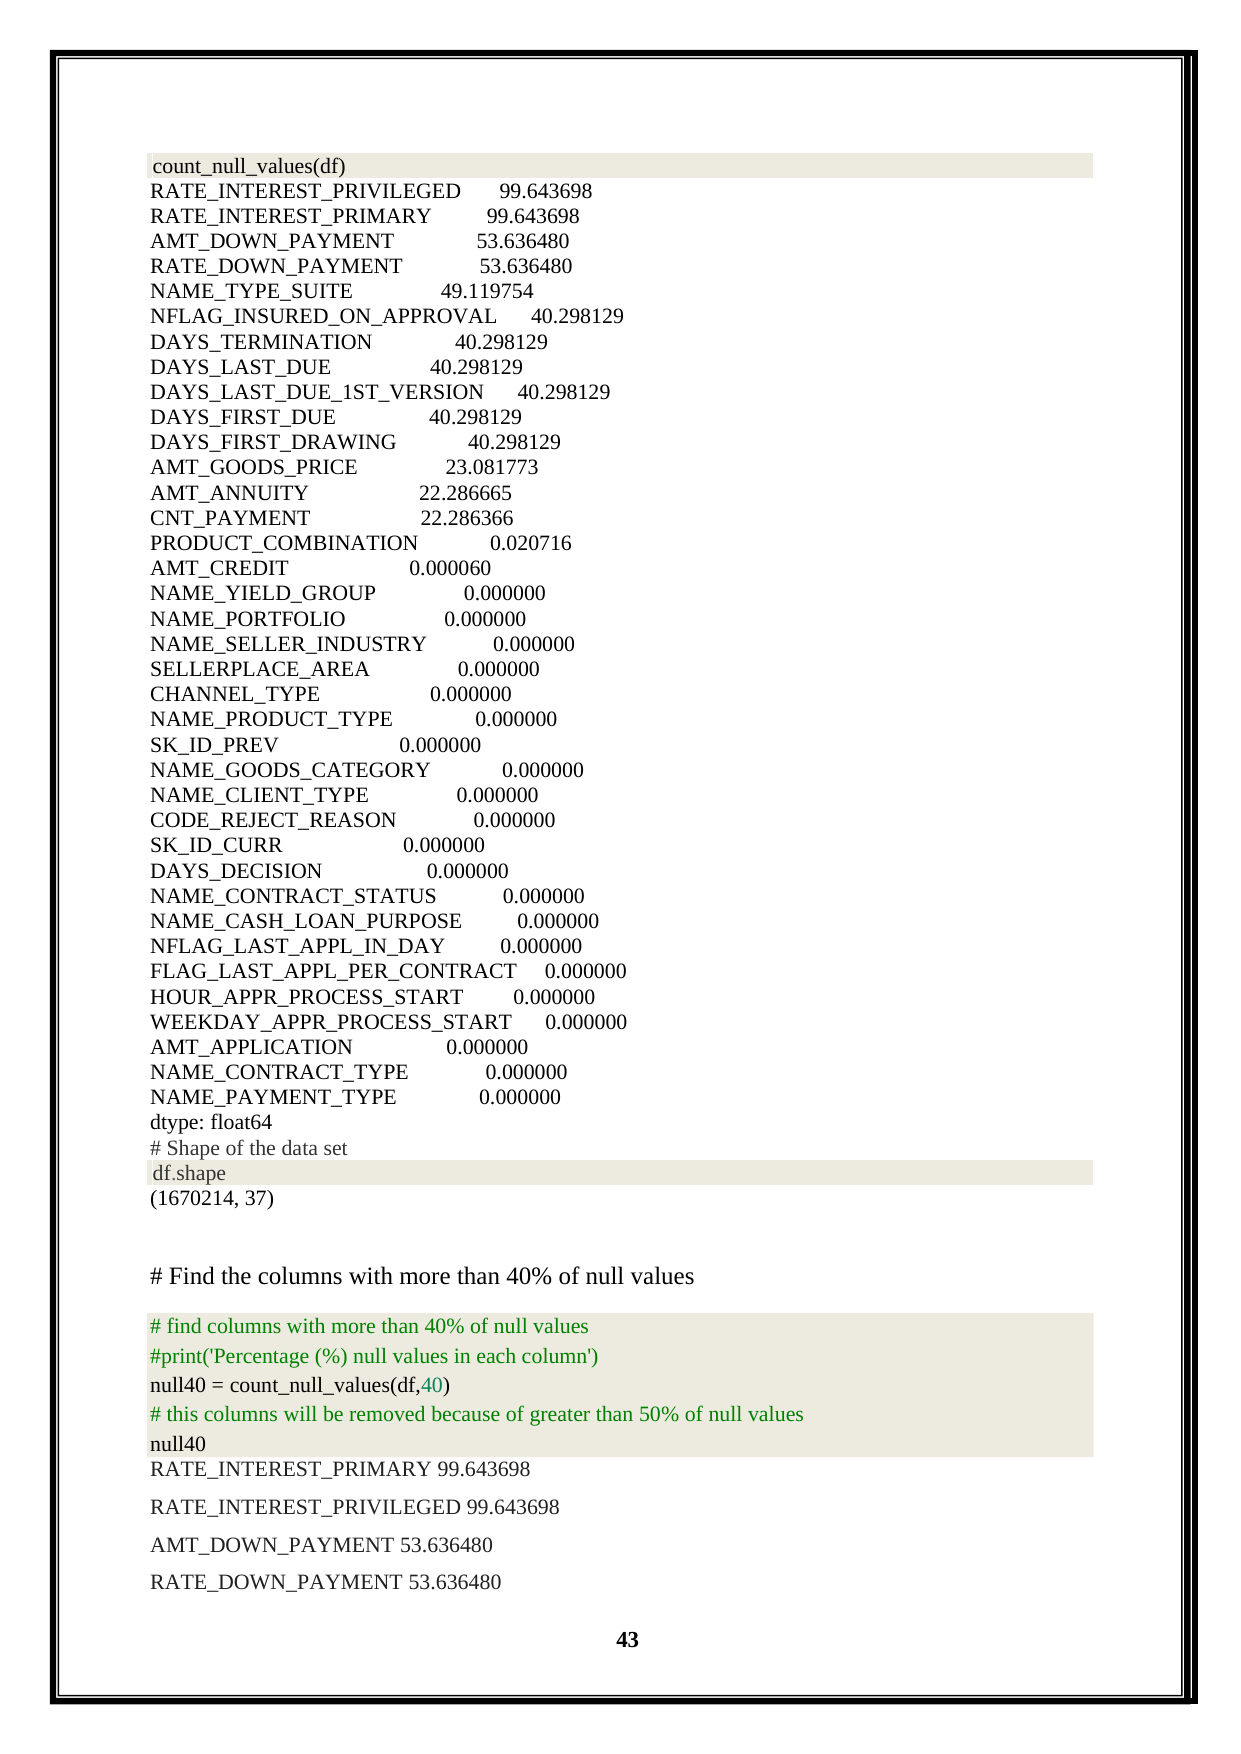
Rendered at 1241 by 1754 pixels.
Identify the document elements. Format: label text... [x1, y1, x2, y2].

text AMT_DOWN_PAYMENT 53.636480 [150, 228, 1192, 253]
text NAME_PORTFOLIO 0.000000 [150, 606, 1192, 631]
text df.shape (1670214, 37) [147, 1160, 1094, 1211]
text CNT_PAYMENT 22.286366 [150, 505, 1192, 530]
text NAME_PRODUCT_TYPE 0.000000 [150, 707, 1192, 732]
text DAYS_LAST_DUE 40.298129 [150, 354, 1192, 379]
text count_null_values(df) RATE_INTEREST_PRIVILEGED 99.643698 [147, 153, 1094, 203]
text NAME_YIELD_GROUP 0.000000 [150, 581, 1192, 606]
text AMT_DOWN_PAYMENT 53.636480 [150, 1532, 1192, 1557]
text RATE_DOWN_PAYMENT 53.636480 [150, 253, 1192, 278]
text DAYS_LAST_DUE_1ST_VERSION 40.298129 [150, 379, 1192, 404]
text NAME_CLIENT_TYPE 0.000000 [150, 782, 1192, 807]
text NAME_PAYMENT_TYPE 0.000000 [150, 1085, 1192, 1110]
text RATE_DOWN_PAYMENT 53.636480 [150, 1569, 1192, 1594]
text RATE_INTEREST_PRIVILEGED 99.643698 [150, 1494, 1192, 1519]
text DAYS_DECISION 0.000000 [150, 858, 1192, 883]
text DAYS_FIRST_DRAWING 40.298129 [150, 430, 1192, 455]
text CODE_REJECT_REASON 0.000000 [150, 807, 1192, 833]
text CHANNEL_TYPE 0.000000 [150, 682, 1192, 707]
text # Shape of the data set [150, 1135, 1192, 1160]
text # Find the columns with more than 40% of null values [150, 1261, 1192, 1289]
text dtype: float64 [150, 1110, 1192, 1135]
text NFLAG_INSURED_ON_APPROVAL 40.298129 [150, 303, 1192, 329]
text WEEKDAY_APPR_PROCESS_START 0.000000 [150, 1009, 1192, 1034]
text NAME_CONTRACT_TYPE 0.000000 [150, 1059, 1192, 1084]
text HOUR_APPR_PROCESS_START 0.000000 [150, 984, 1192, 1009]
text RATE_INTEREST_PRIMARY 99.643698 [150, 1311, 1192, 1481]
text NAME_SELLER_INDUSTRY 0.000000 [150, 631, 1192, 656]
text AMT_CREDIT 0.000060 [150, 556, 1192, 581]
text RATE_INTEREST_PRIMARY 99.643698 [150, 203, 1192, 228]
text SELLERPLACE_AREA 0.000000 [150, 656, 1192, 681]
text SK_ID_CURR 0.000000 [150, 833, 1192, 858]
text NFLAG_LAST_APPL_IN_DAY 0.000000 [150, 933, 1192, 958]
text DAYS_FIRST_DUE 40.298129 [150, 404, 1192, 429]
text AMT_APPLICATION 0.000000 [150, 1034, 1192, 1059]
text AMT_GOODS_PRICE 23.081773 [150, 455, 1192, 480]
text NAME_CASH_LOAN_PURPOSE 0.000000 [150, 908, 1192, 933]
text FLAG_LAST_APPL_PER_CONTRACT 0.000000 [150, 958, 1192, 984]
text SK_ID_PREV 0.000000 [150, 732, 1192, 757]
text AMT_ANNUITY 22.286665 [150, 480, 1192, 505]
text NAME_CONTRACT_STATUS 0.000000 [150, 883, 1192, 908]
text DAYS_TERMINATION 40.298129 [150, 329, 1192, 354]
text NAME_TYPE_SUITE 49.119754 [150, 278, 1192, 303]
text NAME_GOODS_CATEGORY 0.000000 [150, 757, 1192, 782]
text PRODUCT_COMBINATION 0.020716 [150, 530, 1192, 556]
